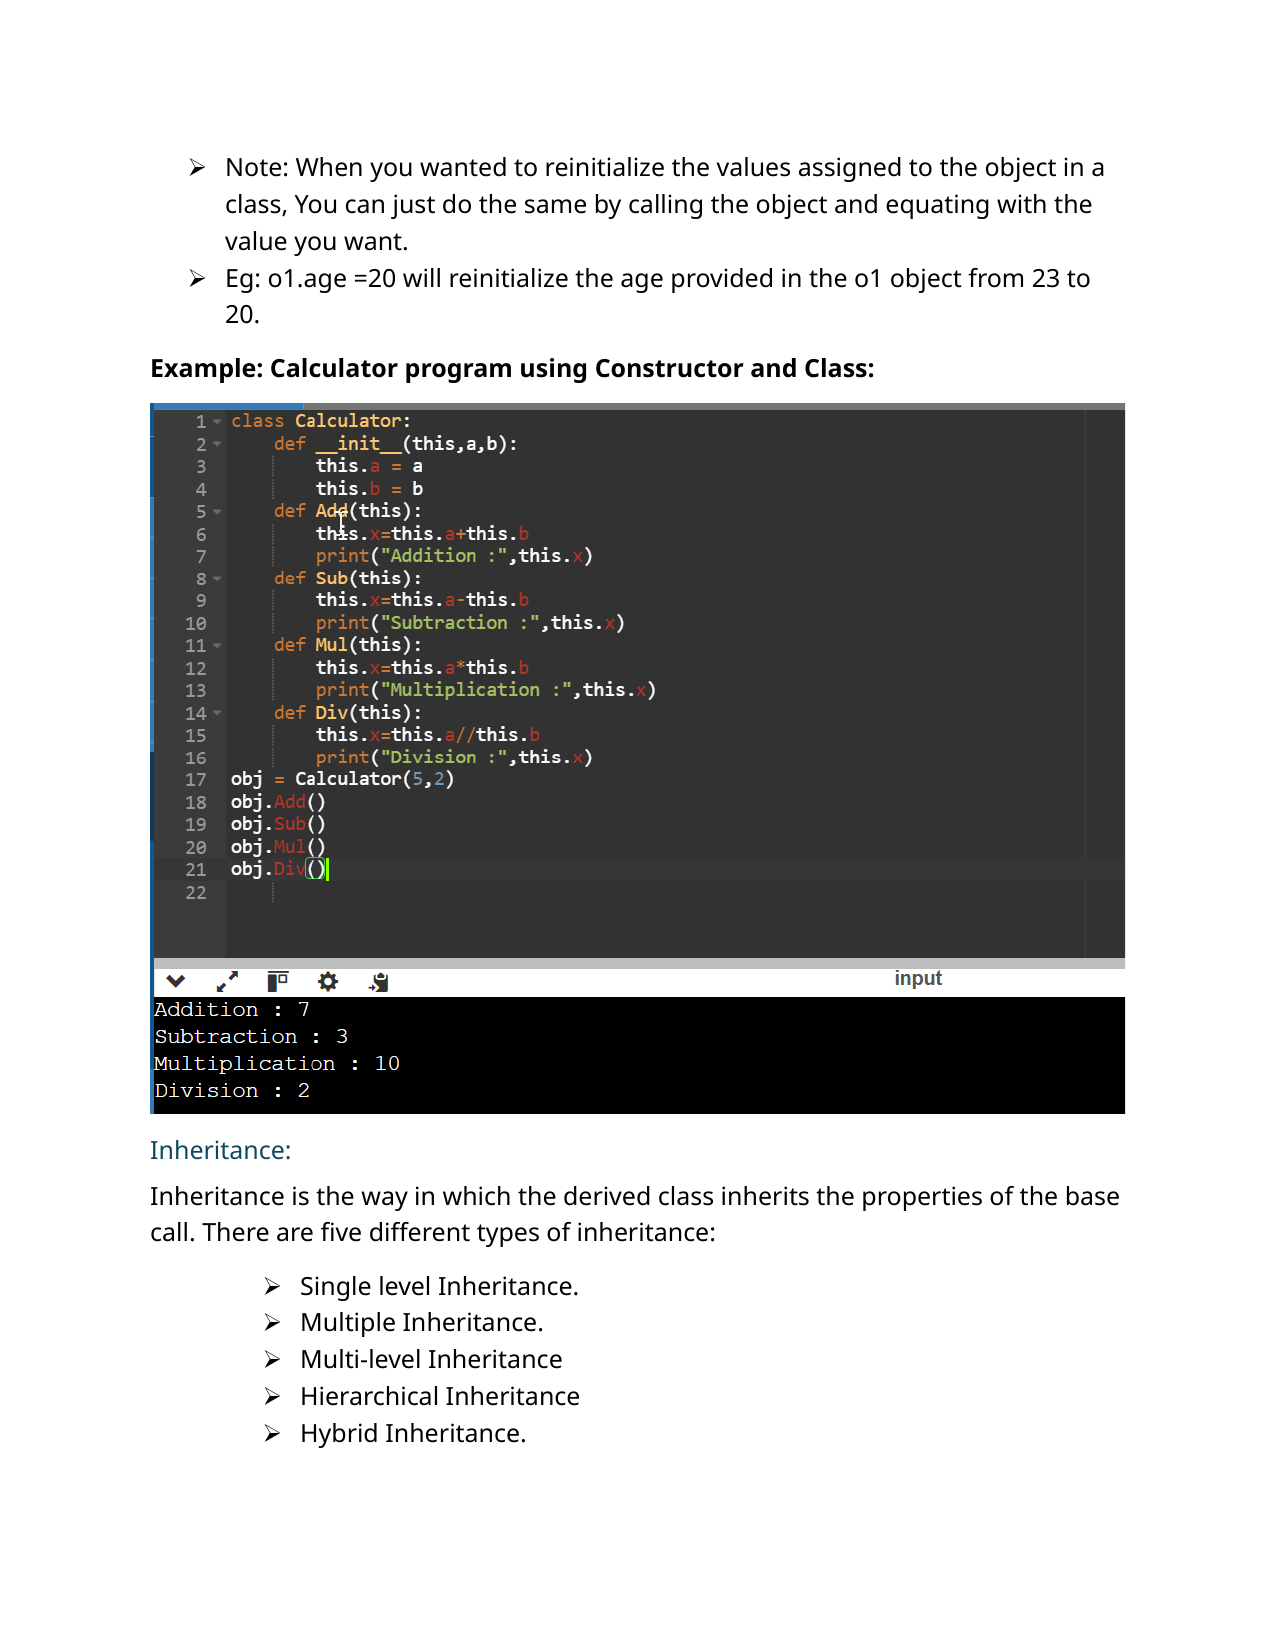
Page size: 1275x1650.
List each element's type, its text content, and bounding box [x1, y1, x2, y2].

list Note: When you wanted to reinitialize the values assigned to the object in a class, You can just do the same by calling the object and equating with the value you want. [187, 150, 1125, 258]
text Example: Calculator program using Constructor and Class: [150, 351, 1125, 384]
subtitle Inheritance: [150, 1133, 1125, 1167]
list Hybrid Inheritance. [262, 1415, 1125, 1449]
list Hierarchical Inheritance [262, 1379, 1125, 1413]
list Multi-level Inheritance [262, 1342, 1125, 1376]
list Single level Inheritance. [262, 1268, 1125, 1302]
list Eg: o1.age =20 will reinitialize the age provided in the o1 object from 23 to 20. [187, 260, 1125, 331]
list Multiple Inheritance. [262, 1305, 1125, 1339]
picture [150, 403, 1125, 1114]
text Inheritance is the way in which the derived class inherits the properties of the base call. There are five different types of inheritance: [150, 1178, 1125, 1249]
